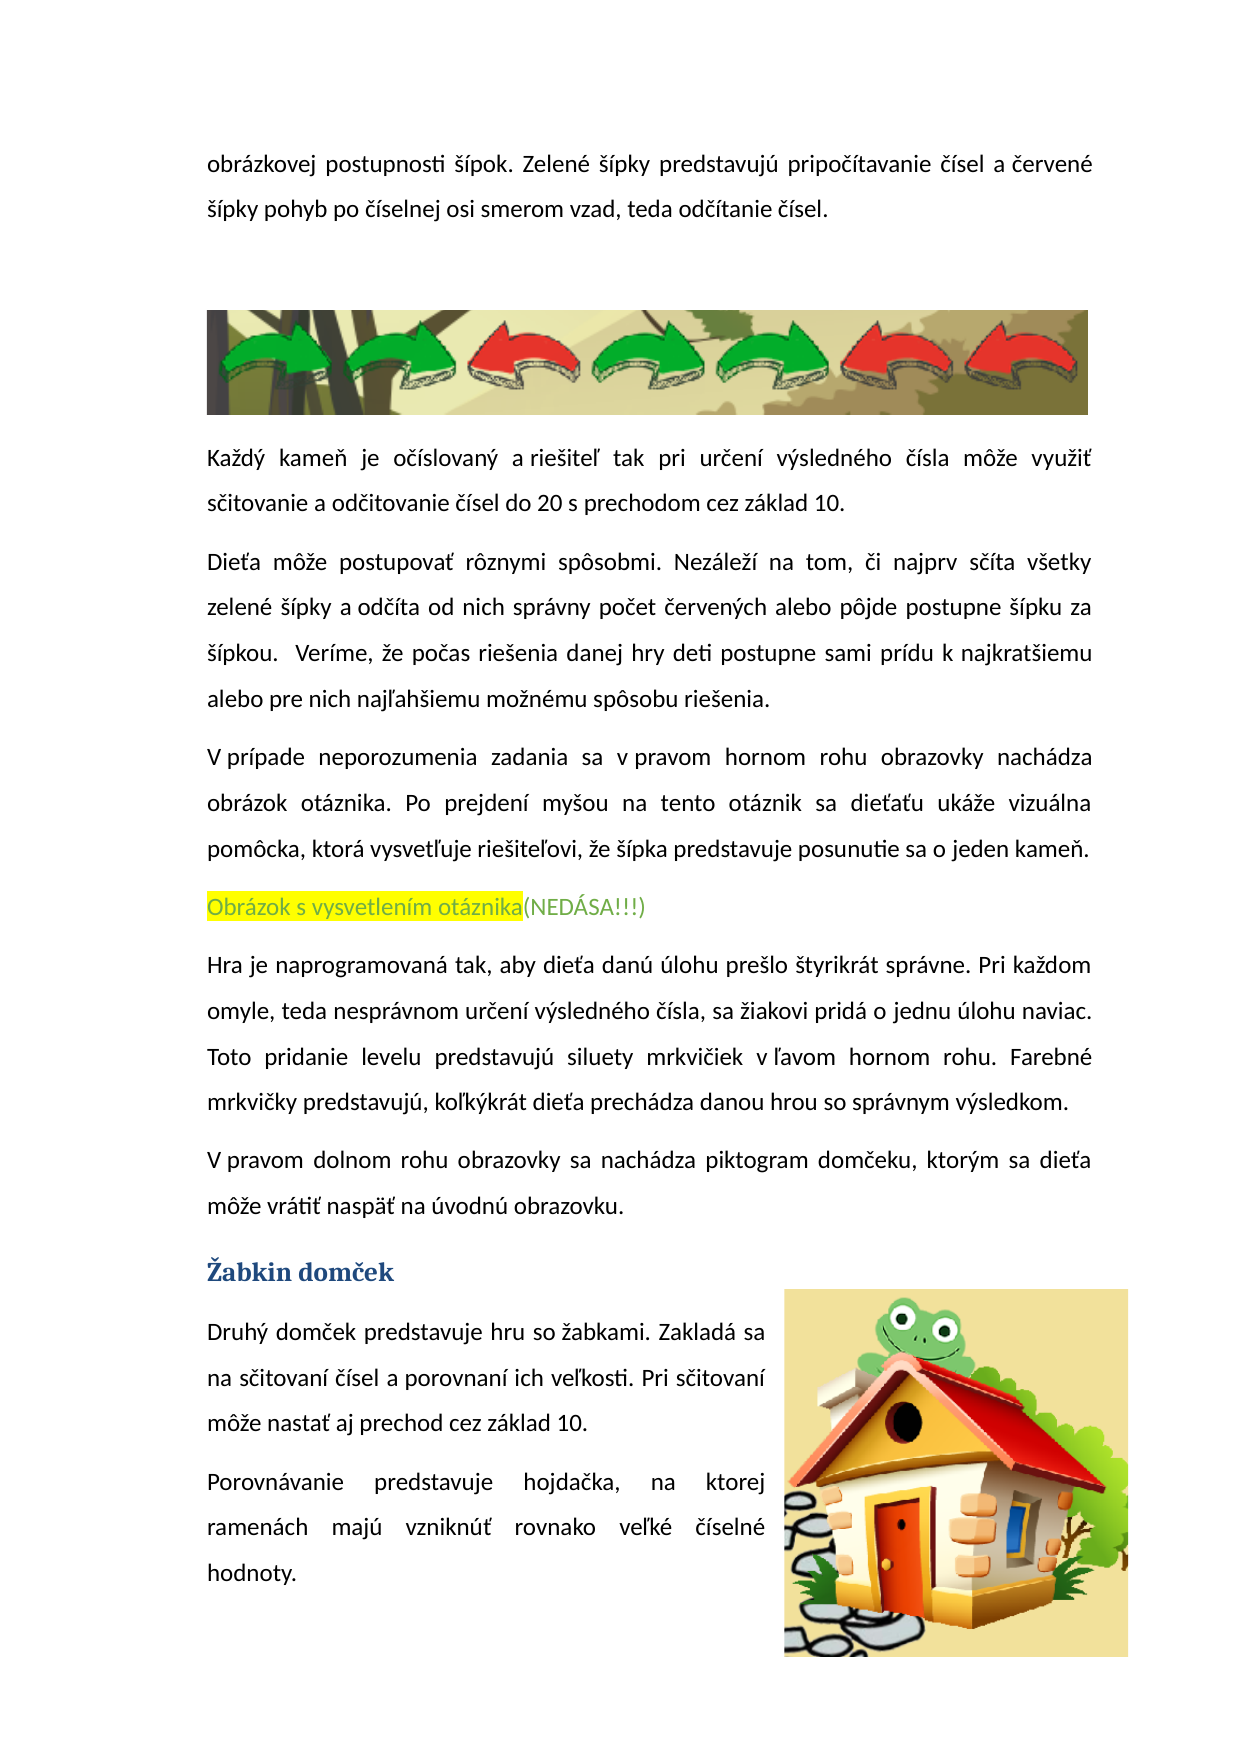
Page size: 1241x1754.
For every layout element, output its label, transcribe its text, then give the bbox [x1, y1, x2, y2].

text Porovnávanie predstavuje hojdačka, na ktorej ramenách majú vzniknúť rovnako veľké číselné hodnoty. [207, 1466, 784, 1588]
text Obrázok s vysvetlením otáznika(NEDÁSA!!!) [523, 891, 1092, 921]
picture [206, 310, 1088, 415]
picture [784, 1289, 1129, 1657]
text V prípade neporozumenia zadania sa v pravom hornom rohu obrazovky nachádza obrázok otáznika. Po prejdení myšou na tento otáznik sa dieťaťu ukáže vizuálna pomôcka, ktorá vysvetľuje riešiteľovi, že šípka predstavuje posunutie sa o jeden kameň. [207, 741, 1092, 863]
text Každý kameň je očíslovaný a riešiteľ tak pri určení výsledného čísla môže využiť sčitovanie a odčitovanie čísel do 20 s prechodom cez základ 10. [207, 442, 1092, 518]
text Dieťa môže postupovať rôznymi spôsobmi. Nezáleží na tom, či najprv sčíta všetky zelené šípky a odčíta od nich správny počet červených alebo pôjde postupne šípku za šípkou. Veríme, že počas riešenia danej hry deti postupne sami prídu k najkratšiemu alebo pre nich najľahšiemu možnému spôsobu riešenia. [207, 546, 1092, 713]
subtitle Žabkin domček [207, 1257, 1092, 1288]
text Druhý domček predstavuje hru so žabkami. Zakladá sa na sčitovaní čísel a porovnaní ich veľkosti. Pri sčitovaní môže nastať aj prechod cez základ 10. [207, 1316, 784, 1438]
text V pravom dolnom rohu obrazovky sa nachádza piktogram domčeku, ktorým sa dieťa môže vrátiť naspäť na úvodnú obrazovku. [207, 1144, 1092, 1221]
text Hra je naprogramovaná tak, aby dieťa danú úlohu prešlo štyrikrát správne. Pri každom omyle, teda nesprávnom určení výsledného čísla, sa žiakovi pridá o jednu úlohu naviac. Toto pridanie levelu predstavujú siluety mrkvičiek v ľavom hornom rohu. Farebné mrkvičky predstavujú, koľkýkrát dieťa prechádza danou hrou so správnym výsledkom. [207, 949, 1092, 1117]
